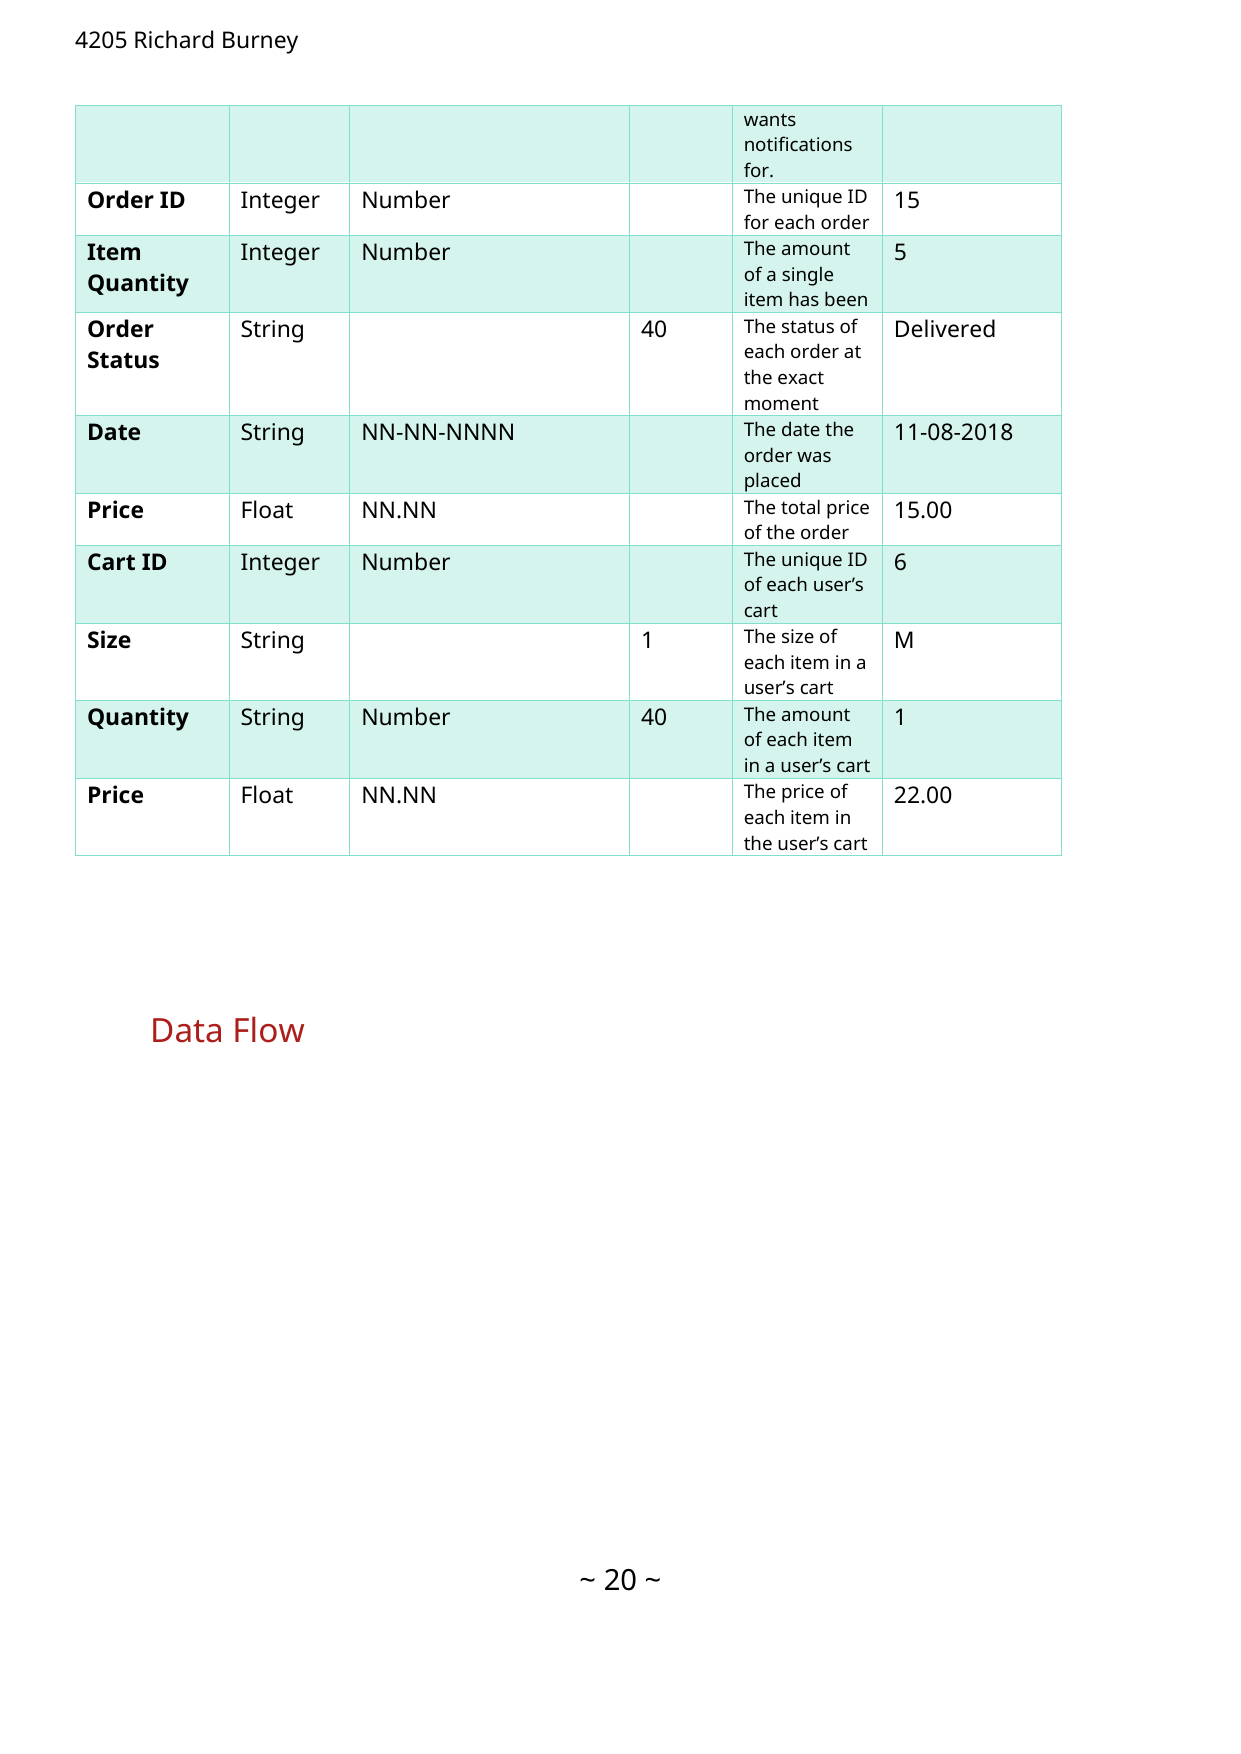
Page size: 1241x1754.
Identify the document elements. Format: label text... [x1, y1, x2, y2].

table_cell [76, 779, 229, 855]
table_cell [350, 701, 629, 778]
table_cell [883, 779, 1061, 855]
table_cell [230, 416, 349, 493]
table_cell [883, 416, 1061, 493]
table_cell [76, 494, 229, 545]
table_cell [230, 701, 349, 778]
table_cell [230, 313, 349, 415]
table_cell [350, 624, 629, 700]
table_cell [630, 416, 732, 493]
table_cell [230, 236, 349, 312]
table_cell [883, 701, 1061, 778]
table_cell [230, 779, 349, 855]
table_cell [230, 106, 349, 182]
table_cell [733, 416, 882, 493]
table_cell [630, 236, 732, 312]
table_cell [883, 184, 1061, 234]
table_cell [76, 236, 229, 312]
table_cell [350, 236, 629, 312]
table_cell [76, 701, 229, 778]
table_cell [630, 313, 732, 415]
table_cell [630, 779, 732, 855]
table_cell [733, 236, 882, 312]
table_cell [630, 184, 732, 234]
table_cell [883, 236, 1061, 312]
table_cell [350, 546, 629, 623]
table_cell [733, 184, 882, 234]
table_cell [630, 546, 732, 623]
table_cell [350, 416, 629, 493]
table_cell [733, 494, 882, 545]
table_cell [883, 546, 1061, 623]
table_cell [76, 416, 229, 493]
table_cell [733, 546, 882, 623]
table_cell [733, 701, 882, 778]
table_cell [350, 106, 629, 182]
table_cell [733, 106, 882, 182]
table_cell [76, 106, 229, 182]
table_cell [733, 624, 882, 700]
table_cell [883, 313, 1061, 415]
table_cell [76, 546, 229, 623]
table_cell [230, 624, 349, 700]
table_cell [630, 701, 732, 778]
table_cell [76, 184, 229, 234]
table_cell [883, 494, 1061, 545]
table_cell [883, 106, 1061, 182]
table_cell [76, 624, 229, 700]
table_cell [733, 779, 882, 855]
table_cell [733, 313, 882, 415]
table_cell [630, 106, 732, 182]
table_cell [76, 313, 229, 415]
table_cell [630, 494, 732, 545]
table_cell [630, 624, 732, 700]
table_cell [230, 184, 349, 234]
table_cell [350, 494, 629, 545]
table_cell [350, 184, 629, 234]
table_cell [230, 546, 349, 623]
subtitle Data Flow [75, 1007, 1165, 1052]
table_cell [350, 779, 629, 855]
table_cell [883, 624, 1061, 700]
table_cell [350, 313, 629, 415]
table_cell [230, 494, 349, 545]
